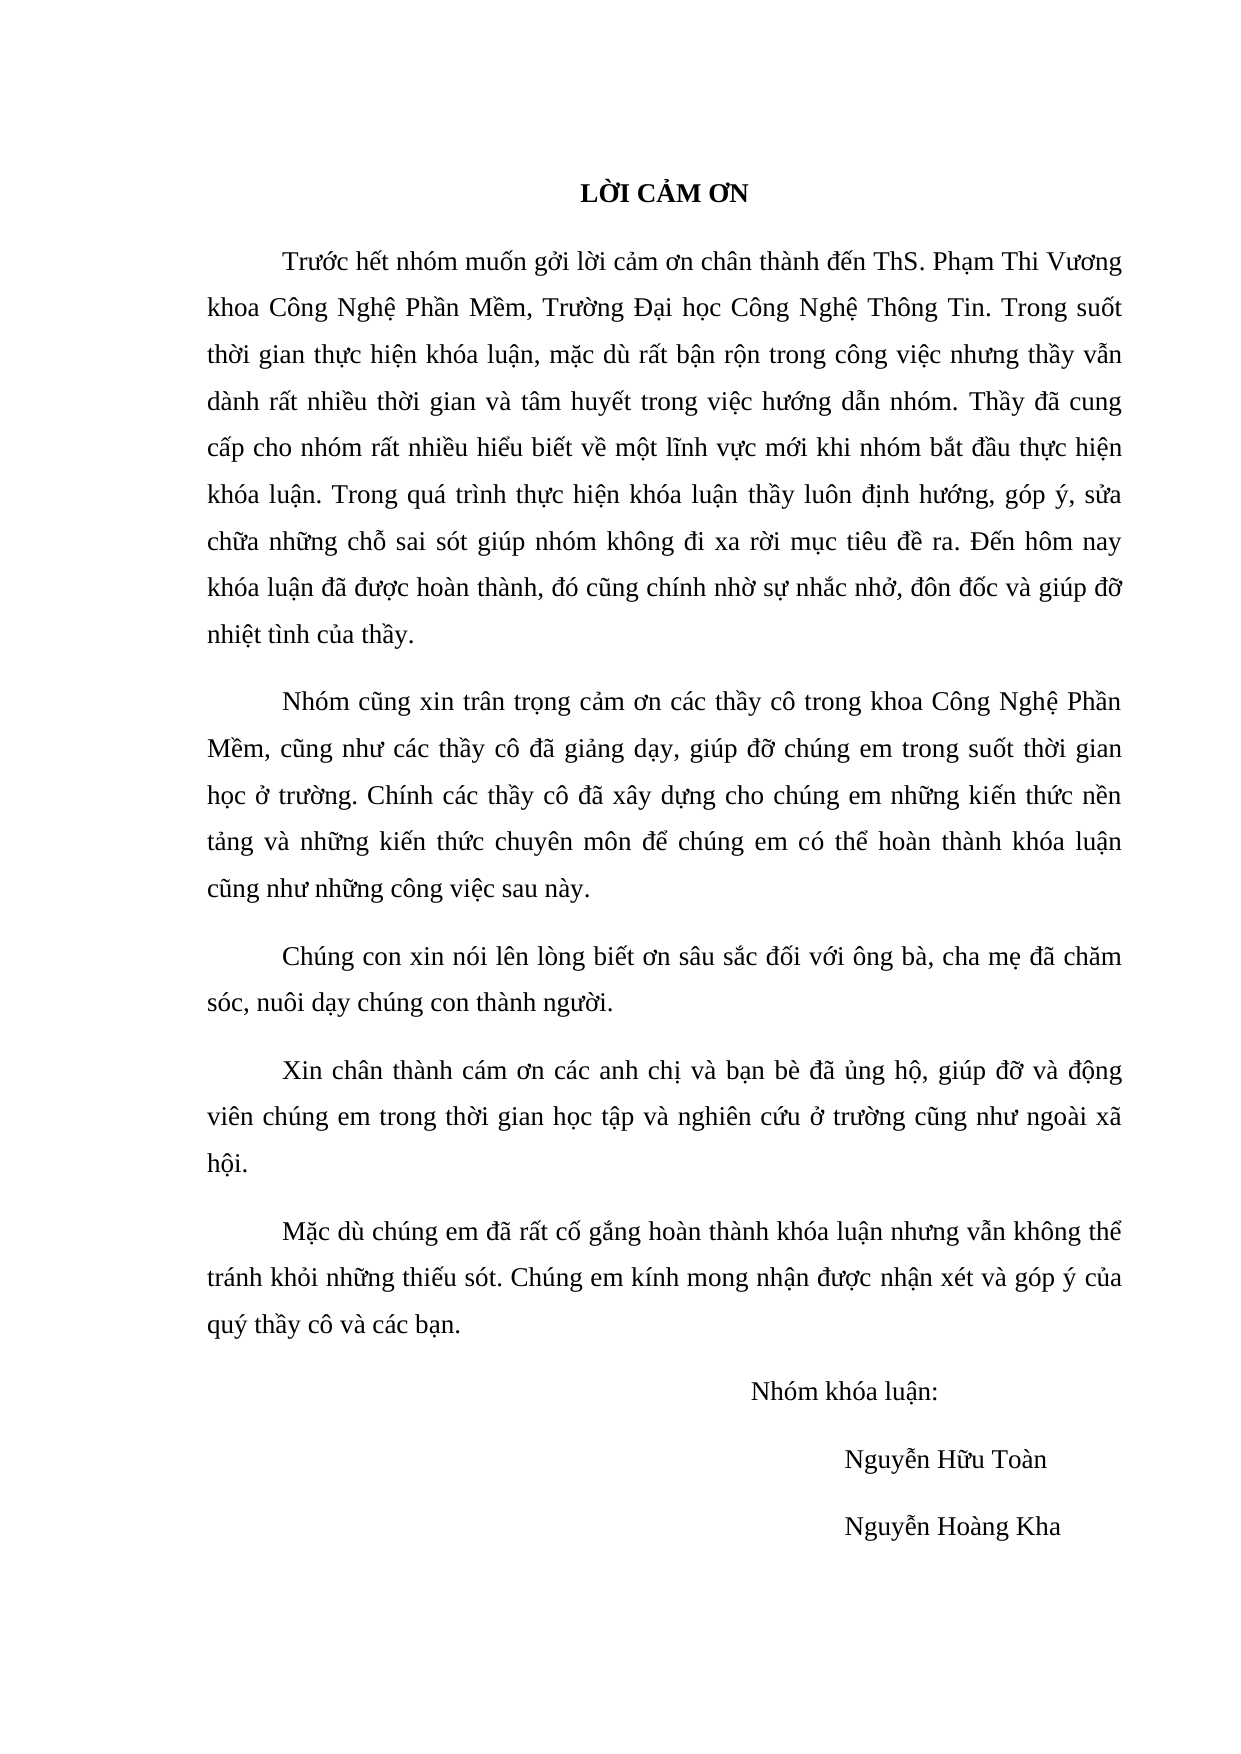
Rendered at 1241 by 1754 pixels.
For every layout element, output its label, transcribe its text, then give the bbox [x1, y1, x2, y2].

text Nguyễn Hữu Toàn [207, 1443, 1122, 1474]
text Nhóm khóa luận: [207, 1376, 1122, 1407]
text LỜI CẢM ƠN [207, 177, 1122, 208]
text Nguyễn Hoàng Kha [207, 1511, 1122, 1542]
text Mặc dù chúng em đã rất cố gắng hoàn thành khóa luận nhưng vẫn không thể tránh khỏi những thiếu sót. Chúng em kính mong nhận được nhận xét và góp ý của quý thầy cô và các bạn. [207, 1215, 1122, 1339]
text Nhóm cũng xin trân trọng cảm ơn các thầy cô trong khoa Công Nghệ Phần Mềm, cũng như các thầy cô đã giảng dạy, giúp đỡ chúng em trong suốt thời gian học ở trường. Chính các thầy cô đã xây dựng cho chúng em những kiến thức nền tảng và những kiến thức chuyên môn để chúng em có thể hoàn thành khóa luận cũng như những công việc sau này. [207, 686, 1122, 903]
text Xin chân thành cám ơn các anh chị và bạn bè đã ủng hộ, giúp đỡ và động viên chúng em trong thời gian học tập và nghiên cứu ở trường cũng như ngoài xã hội. [207, 1054, 1122, 1178]
text Trước hết nhóm muốn gởi lời cảm ơn chân thành đến ThS. Phạm Thi Vương khoa Công Nghệ Phần Mềm, Trường Đại học Công Nghệ Thông Tin. Trong suốt thời gian thực hiện khóa luận, mặc dù rất bận rộn trong công việc nhưng thầy vẫn dành rất nhiều thời gian và tâm huyết trong việc hướng dẫn nhóm. Thầy đã cung cấp cho nhóm rất nhiều hiểu biết về một lĩnh vực mới khi nhóm bắt đầu thực hiện khóa luận. Trong quá trình thực hiện khóa luận thầy luôn định hướng, góp ý, sửa chữa những chỗ sai sót giúp nhóm không đi xa rời mục tiêu đề ra. Đến hôm nay khóa luận đã được hoàn thành, đó cũng chính nhờ sự nhắc nhở, đôn đốc và giúp đỡ nhiệt tình của thầy. [207, 245, 1122, 649]
text Chúng con xin nói lên lòng biết ơn sâu sắc đối với ông bà, cha mẹ đã chăm sóc, nuôi dạy chúng con thành người. [207, 940, 1122, 1017]
